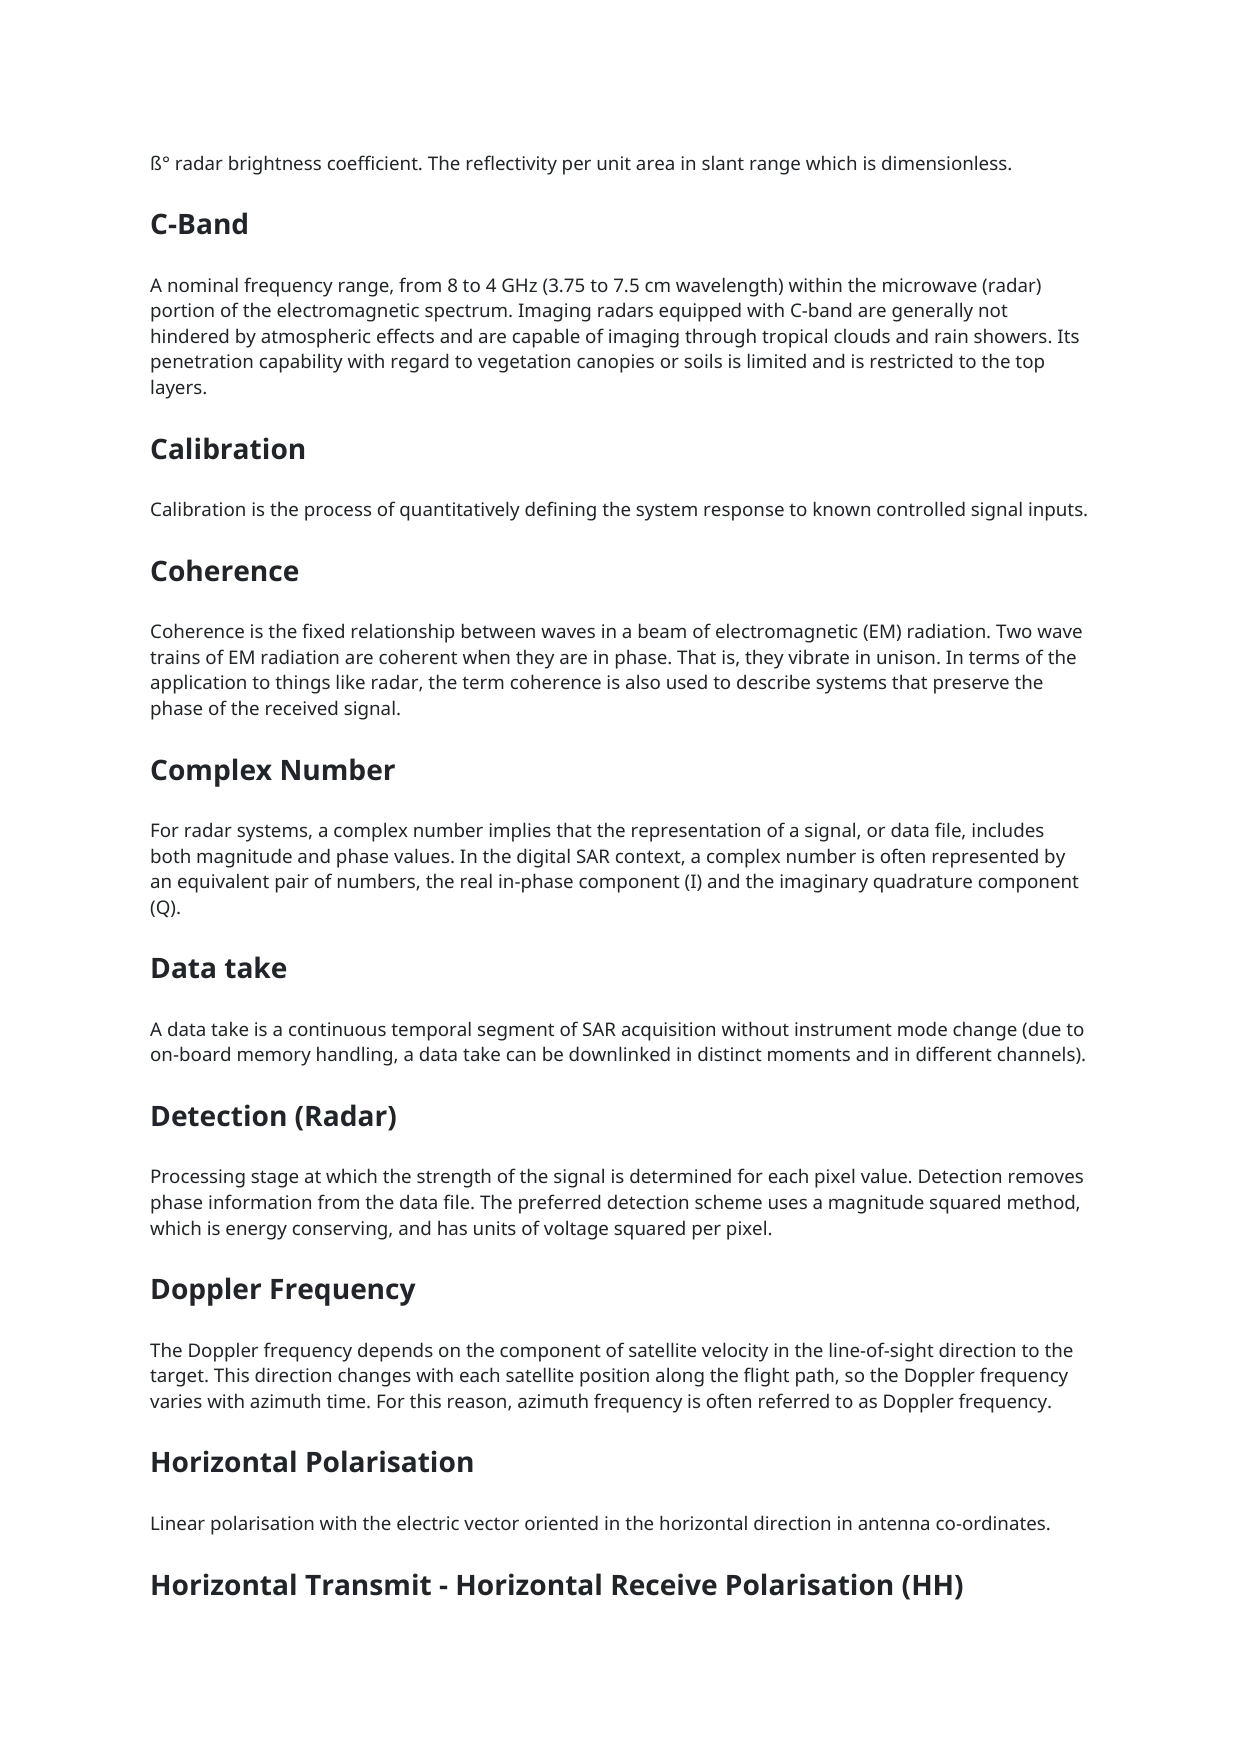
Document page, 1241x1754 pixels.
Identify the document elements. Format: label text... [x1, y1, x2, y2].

text Coherence [150, 551, 1090, 589]
text ß° radar brightness coefficient. The reflectivity per unit area in slant range which is dimensionless. [150, 150, 1090, 176]
text A nominal frequency range, from 8 to 4 GHz (3.75 to 7.5 cm wavelength) within the microwave (radar) portion of the electromagnetic spectrum. Imaging radars equipped with C-band are generally not hindered by atmospheric effects and are capable of imaging through tropical clouds and rain showers. Its penetration capability with regard to vegetation canopies or soils is limited and is restricted to the top layers. [150, 272, 1090, 400]
text Coherence is the fixed relationship between waves in a beam of electromagnetic (EM) radiation. Two wave trains of EM radiation are coherent when they are in phase. That is, they vibrate in unison. In terms of the application to things like radar, the term coherence is also used to describe systems that preserve the phase of the received signal. [150, 619, 1090, 721]
text C-Band [150, 205, 1090, 243]
text Data take [150, 949, 1090, 987]
text For radar systems, a complex number implies that the representation of a signal, or data file, includes both magnitude and phase values. In the digital SAR context, a complex number is often represented by an equivalent pair of numbers, the real in-phase component (I) and the imaginary quadrature component (Q). [150, 817, 1090, 919]
text Processing stage at which the strength of the signal is determined for each pixel value. Detection removes phase information from the data file. The preferred detection scheme uses a magnitude squared method, which is energy conserving, and has units of voltage squared per pixel. [150, 1164, 1090, 1240]
text The Doppler frequency depends on the component of satellite velocity in the line-of-sight direction to the target. This direction changes with each satellite position along the flight path, so the Doppler frequency varies with azimuth time. For this reason, azimuth frequency is often referred to as Doppler frequency. [150, 1337, 1090, 1414]
text Linear polarisation with the electric vector oriented in the horizontal direction in antenna co-ordinates. [150, 1510, 1090, 1536]
text Complex Number [150, 750, 1090, 788]
text Detection (Radar) [150, 1096, 1090, 1135]
text A data take is a continuous temporal segment of SAR acquisition without instrument mode change (due to on-board memory handling, a data take can be downlinked in distinct moments and in different channels). [150, 1016, 1090, 1067]
text Calibration is the process of quantitatively defining the system response to known controlled signal inputs. [150, 496, 1090, 522]
text Doppler Frequency [150, 1269, 1090, 1308]
text Horizontal Polarisation [150, 1443, 1090, 1481]
text Calibration [150, 429, 1090, 467]
text Horizontal Transmit - Horizontal Receive Polarisation (HH) [150, 1565, 1090, 1603]
